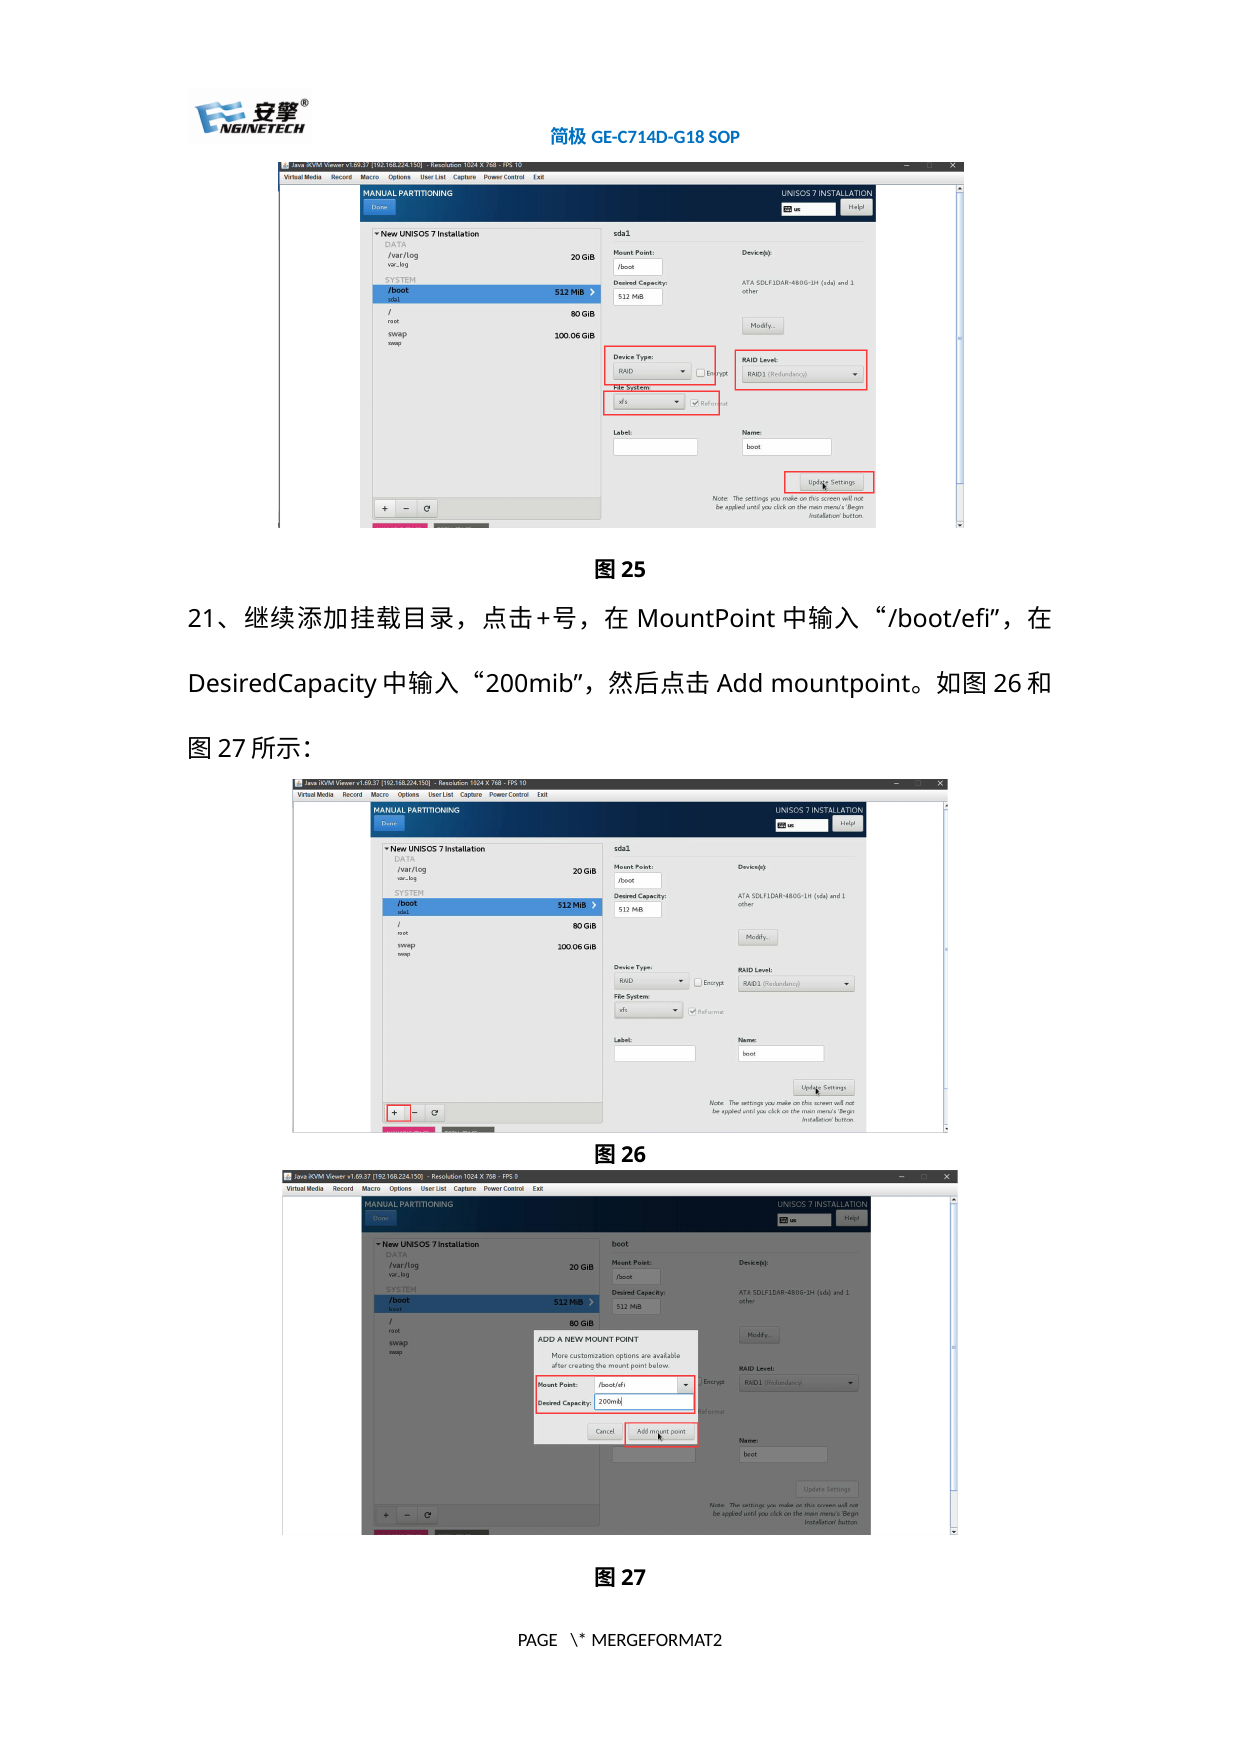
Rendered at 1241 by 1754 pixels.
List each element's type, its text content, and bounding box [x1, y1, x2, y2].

picture [292, 779, 948, 1133]
picture [282, 1169, 958, 1535]
picture [276, 162, 964, 528]
text 21、继续添加挂载目录，点击+号，在MountPoint中输入“/boot/efi”，在DesiredCapacity中输入“200mib”，然后点击Add mountpoint。如图26和图27所示： [187, 584, 1053, 779]
picture [187, 88, 313, 144]
